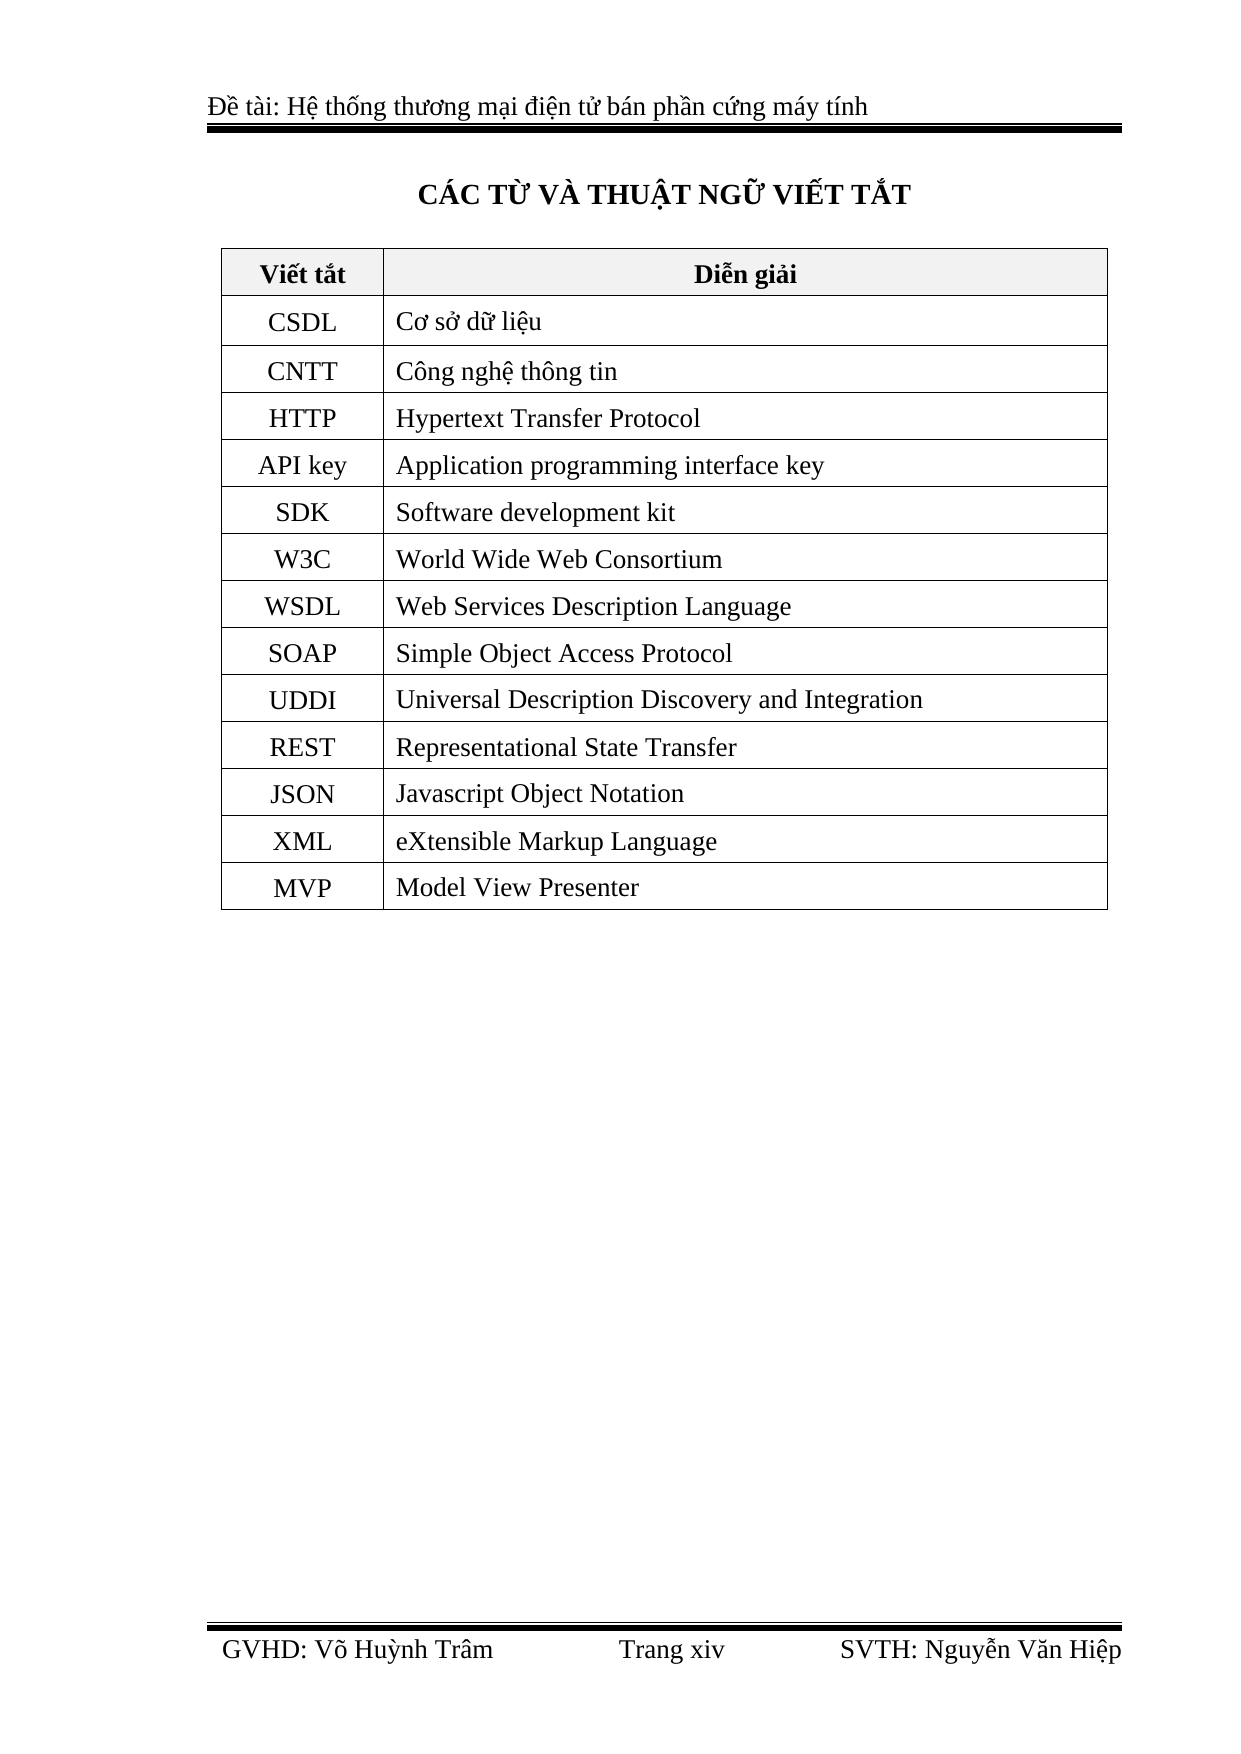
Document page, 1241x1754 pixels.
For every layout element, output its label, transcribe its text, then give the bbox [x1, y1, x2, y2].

table_cell Model View Presenter [384, 863, 1107, 909]
table_cell HTTP [222, 393, 383, 439]
table_cell API key [222, 440, 383, 486]
table_header Diễn giải [384, 249, 1107, 295]
table_cell SDK [222, 487, 383, 533]
table_cell Công nghệ thông tin [384, 346, 1107, 392]
table_cell UDDI [222, 675, 383, 721]
table_cell JSON [222, 769, 383, 815]
table_cell Application programming interface key [384, 440, 1107, 486]
table_cell CNTT [222, 346, 383, 392]
table_cell Software development kit [384, 487, 1107, 533]
table_cell REST [222, 722, 383, 768]
table_cell eXtensible Markup Language [384, 816, 1107, 862]
table_cell SOAP [222, 628, 383, 674]
table_cell Hypertext Transfer Protocol [384, 393, 1107, 439]
table_cell Simple Object Access Protocol [384, 628, 1107, 674]
subtitle CÁC TỪ VÀ THUẬT NGỮ VIẾT TẮT [207, 177, 1122, 211]
table_cell World Wide Web Consortium [384, 534, 1107, 580]
table_cell CSDL [222, 296, 383, 345]
table_cell Representational State Transfer [384, 722, 1107, 768]
table_cell W3C [222, 534, 383, 580]
table_cell Universal Description Discovery and Integration [384, 675, 1107, 721]
table_cell Web Services Description Language [384, 581, 1107, 627]
table_cell MVP [222, 863, 383, 909]
table_cell WSDL [222, 581, 383, 627]
table_cell Cơ sở dữ liệu [384, 296, 1107, 345]
table_cell XML [222, 816, 383, 862]
table_cell Javascript Object Notation [384, 769, 1107, 815]
table_header Viết tắt [222, 249, 383, 295]
